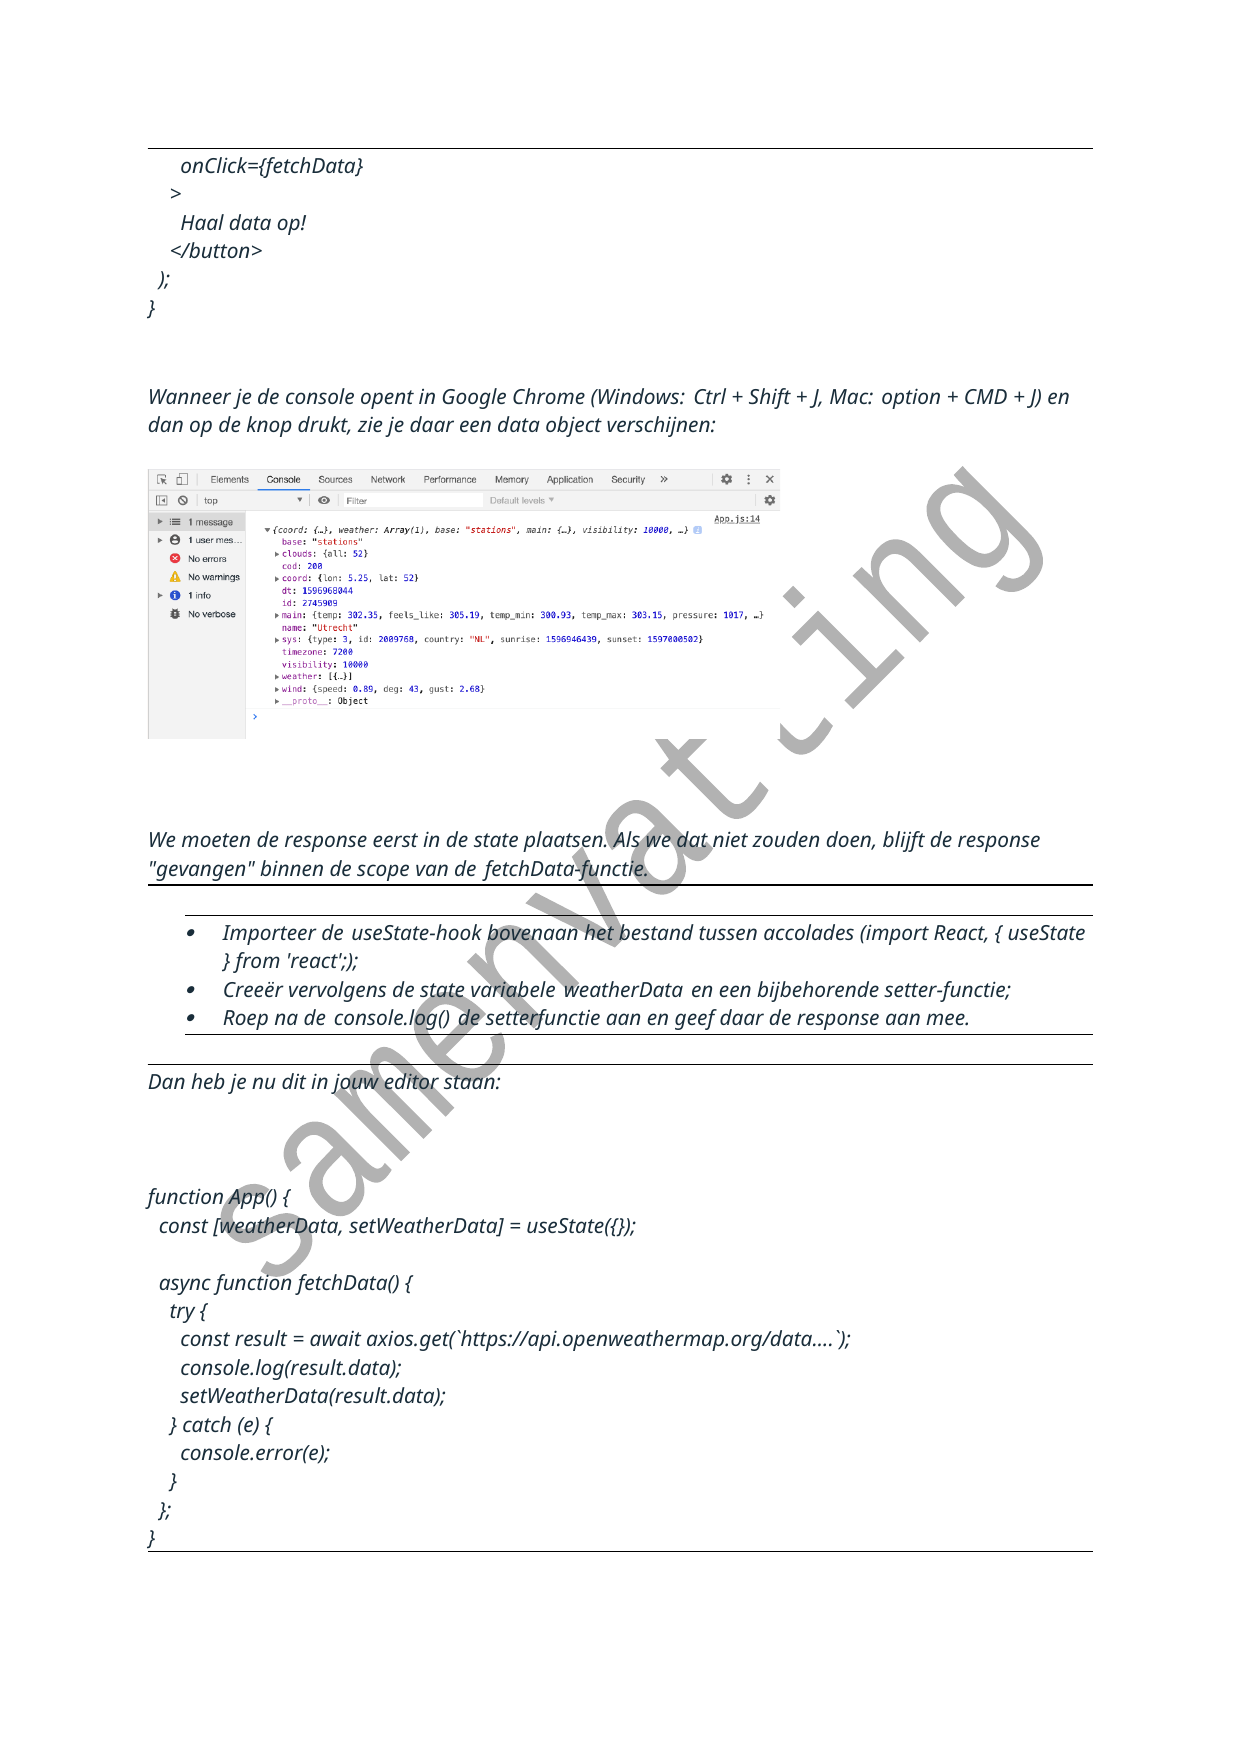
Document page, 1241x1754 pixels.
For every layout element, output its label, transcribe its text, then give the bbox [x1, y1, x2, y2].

list Importeer de useState-hook bovenaan het bestand tussen accolades (import React, { useState } from 'react';); [185, 916, 1093, 972]
picture [147, 467, 780, 739]
text const result = await axios.get(`https://api.openweathermap.org/data....`); [148, 1324, 1093, 1353]
list Roep na de console.log() de setterfunctie aan en geef daar de response aan mee. [185, 1000, 1093, 1034]
text > [148, 179, 1093, 208]
text Wanneer je de console opent in Google Chrome (Windows: Ctrl + Shift + J, Mac: option + CMD + J) en dan op de knop drukt, zie je daar een data object verschijnen: [148, 379, 1093, 439]
text } [148, 1467, 1093, 1495]
text ); [148, 264, 1093, 293]
text We moeten de response eerst in de state plaatsen. Als we dat niet zouden doen, blijft de response "gevangen" binnen de scope van de fetchData-functie. [148, 822, 1093, 884]
text Haal data op! [148, 208, 1093, 236]
text }; [148, 1495, 1093, 1523]
list Creeër vervolgens de state variabele weatherData en een bijbehorende setter-functie; [185, 972, 1093, 1000]
text function App() { [148, 1179, 1093, 1211]
text onClick={fetchData} [148, 149, 1093, 179]
text async function fetchData() { [148, 1268, 1093, 1296]
text console.log(result.data); [148, 1353, 1093, 1381]
text const [weatherData, setWeatherData] = useState({}); [148, 1211, 1093, 1239]
text } [148, 1523, 1093, 1551]
text try { [148, 1296, 1093, 1324]
text console.error(e); [148, 1438, 1093, 1467]
text setWeatherData(result.data); [148, 1381, 1093, 1410]
text </button> [148, 236, 1093, 264]
text Dan heb je nu dit in jouw editor staan: [148, 1065, 1093, 1096]
text } [148, 293, 1093, 321]
text } catch (e) { [148, 1410, 1093, 1438]
